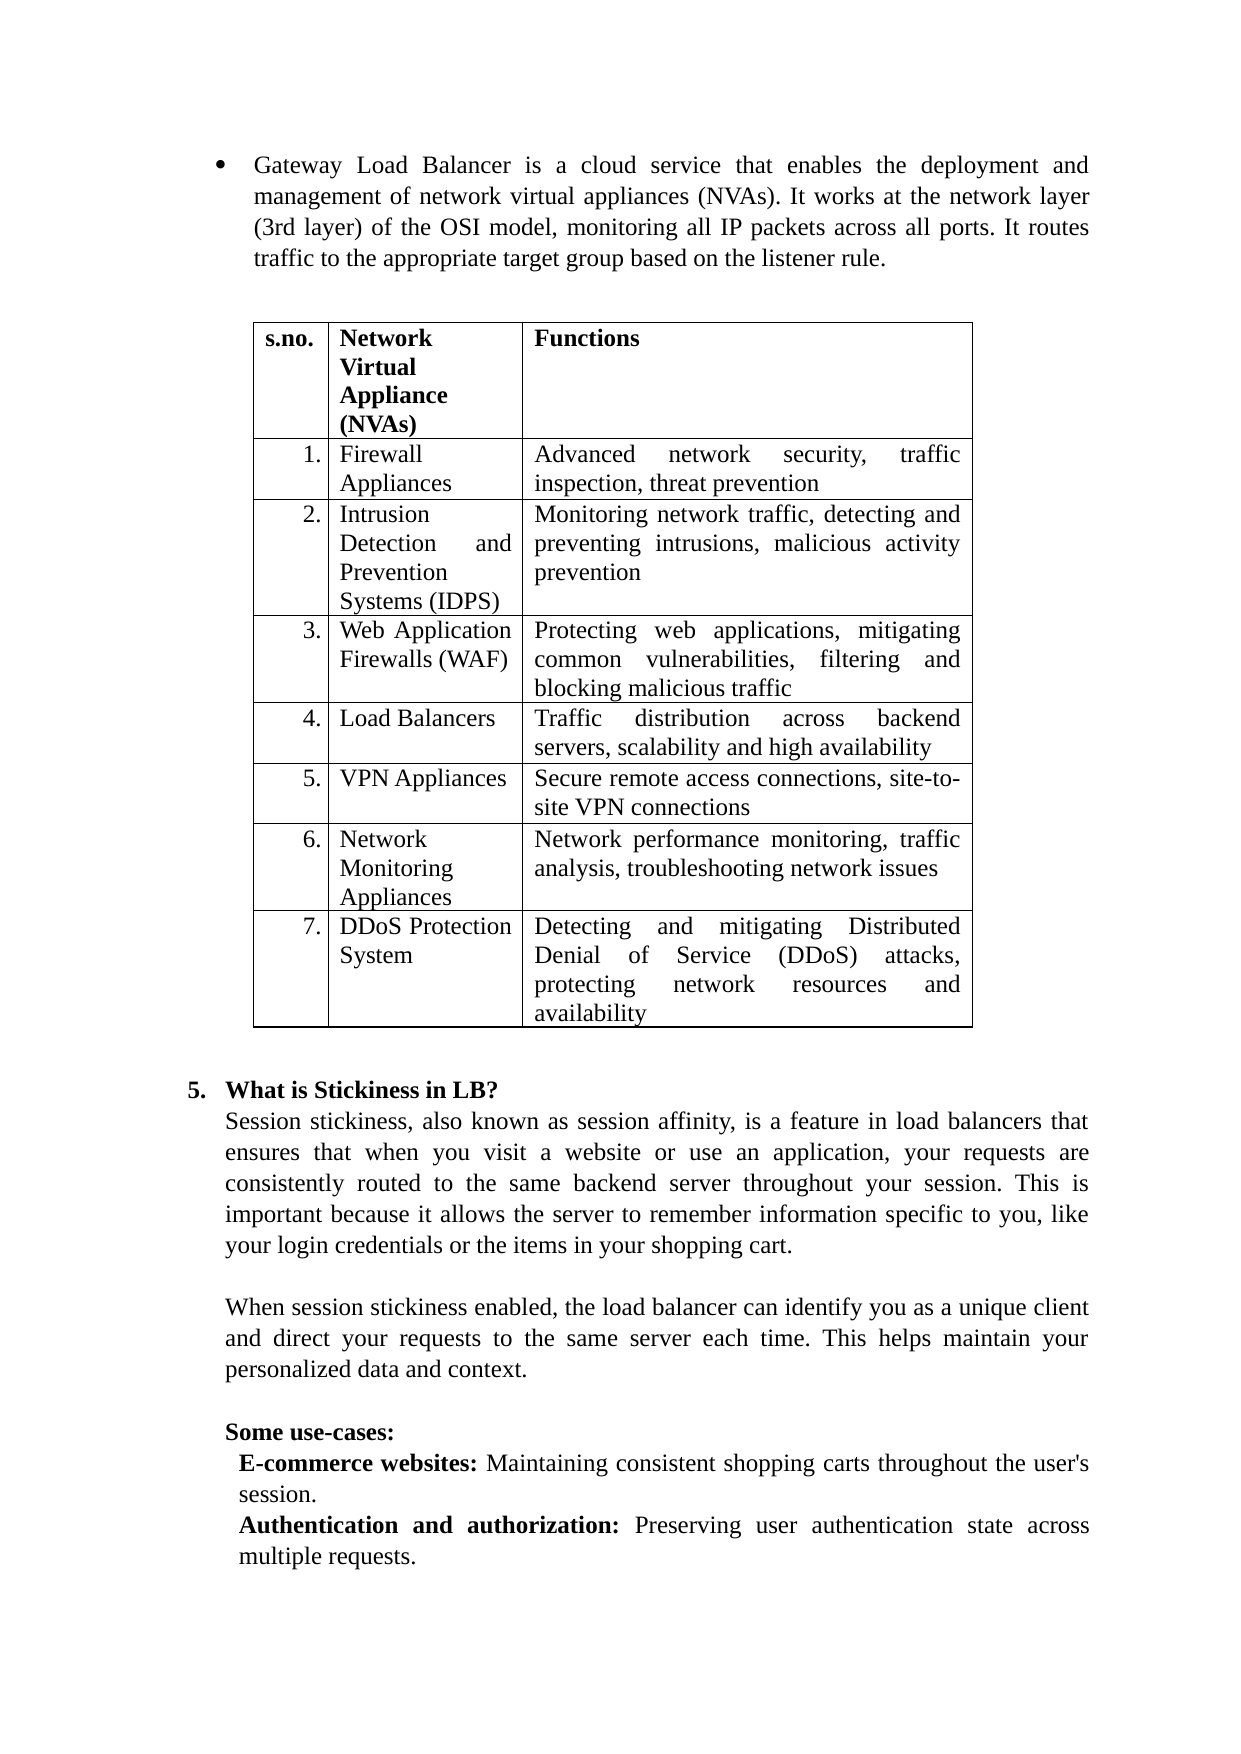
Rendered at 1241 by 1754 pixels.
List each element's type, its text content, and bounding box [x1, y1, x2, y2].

table_cell Advanced network security, traffic inspection, threat prevention [523, 439, 972, 498]
table_cell Load Balancers [329, 703, 522, 762]
table_cell [254, 824, 328, 910]
table_header Network Virtual Appliance (NVAs) [329, 323, 522, 438]
table_cell [254, 764, 328, 823]
table_cell Firewall Appliances [329, 439, 522, 498]
table_cell [254, 439, 328, 498]
table_cell Web Application Firewalls (WAF) [329, 616, 522, 702]
list Authentication and authorization: Preserving user authentication state across multiple requests. [239, 1510, 1090, 1569]
table_cell VPN Appliances [329, 764, 522, 823]
table_cell Traffic distribution across backend servers, scalability and high availability [523, 703, 972, 762]
table_cell Network Monitoring Appliances [329, 824, 522, 910]
table_cell Detecting and mitigating Distributed Denial of Service (DDoS) attacks, protecting network resources and availability [523, 911, 972, 1026]
table_cell [254, 500, 328, 614]
list What is Stickiness in LB? [187, 1075, 1090, 1104]
table_cell Secure remote access connections, site-to-site VPN connections [523, 764, 972, 823]
list Session stickiness, also known as session affinity, is a feature in load balancers that ensures that when you visit a website or use an application, your requests are consistently routed to the same backend server throughout your session. This is important because it allows the server to remember information specific to you, like your login credentials or the items in your shopping cart. [225, 1106, 1090, 1259]
table_cell Protecting web applications, mitigating common vulnerabilities, filtering and blocking malicious traffic [523, 616, 972, 702]
list E-commerce websites: Maintaining consistent shopping carts throughout the user's session. [239, 1448, 1090, 1507]
table_cell DDoS Protection System [329, 911, 522, 1026]
table_cell [254, 703, 328, 762]
table_cell Monitoring network traffic, detecting and preventing intrusions, malicious activity prevention [523, 500, 972, 614]
table_header Functions [523, 323, 972, 438]
list When session stickiness enabled, the load balancer can identify you as a unique client and direct your requests to the same server each time. This helps maintain your personalized data and context. [225, 1292, 1090, 1383]
table_header s.no. [254, 323, 328, 438]
list Gateway Load Balancer is a cloud service that enables the deployment and management of network virtual appliances (NVAs). It works at the network layer (3rd layer) of the OSI model, monitoring all IP packets across all ports. It routes traffic to the appropriate target group based on the listener rule. [216, 150, 1090, 272]
table_cell Intrusion Detection and Prevention Systems (IDPS) [329, 500, 522, 614]
list Some use-cases: [225, 1417, 1090, 1445]
table_cell Network performance monitoring, traffic analysis, troubleshooting network issues [523, 824, 972, 910]
table_cell [254, 911, 328, 1026]
table_cell [254, 616, 328, 702]
